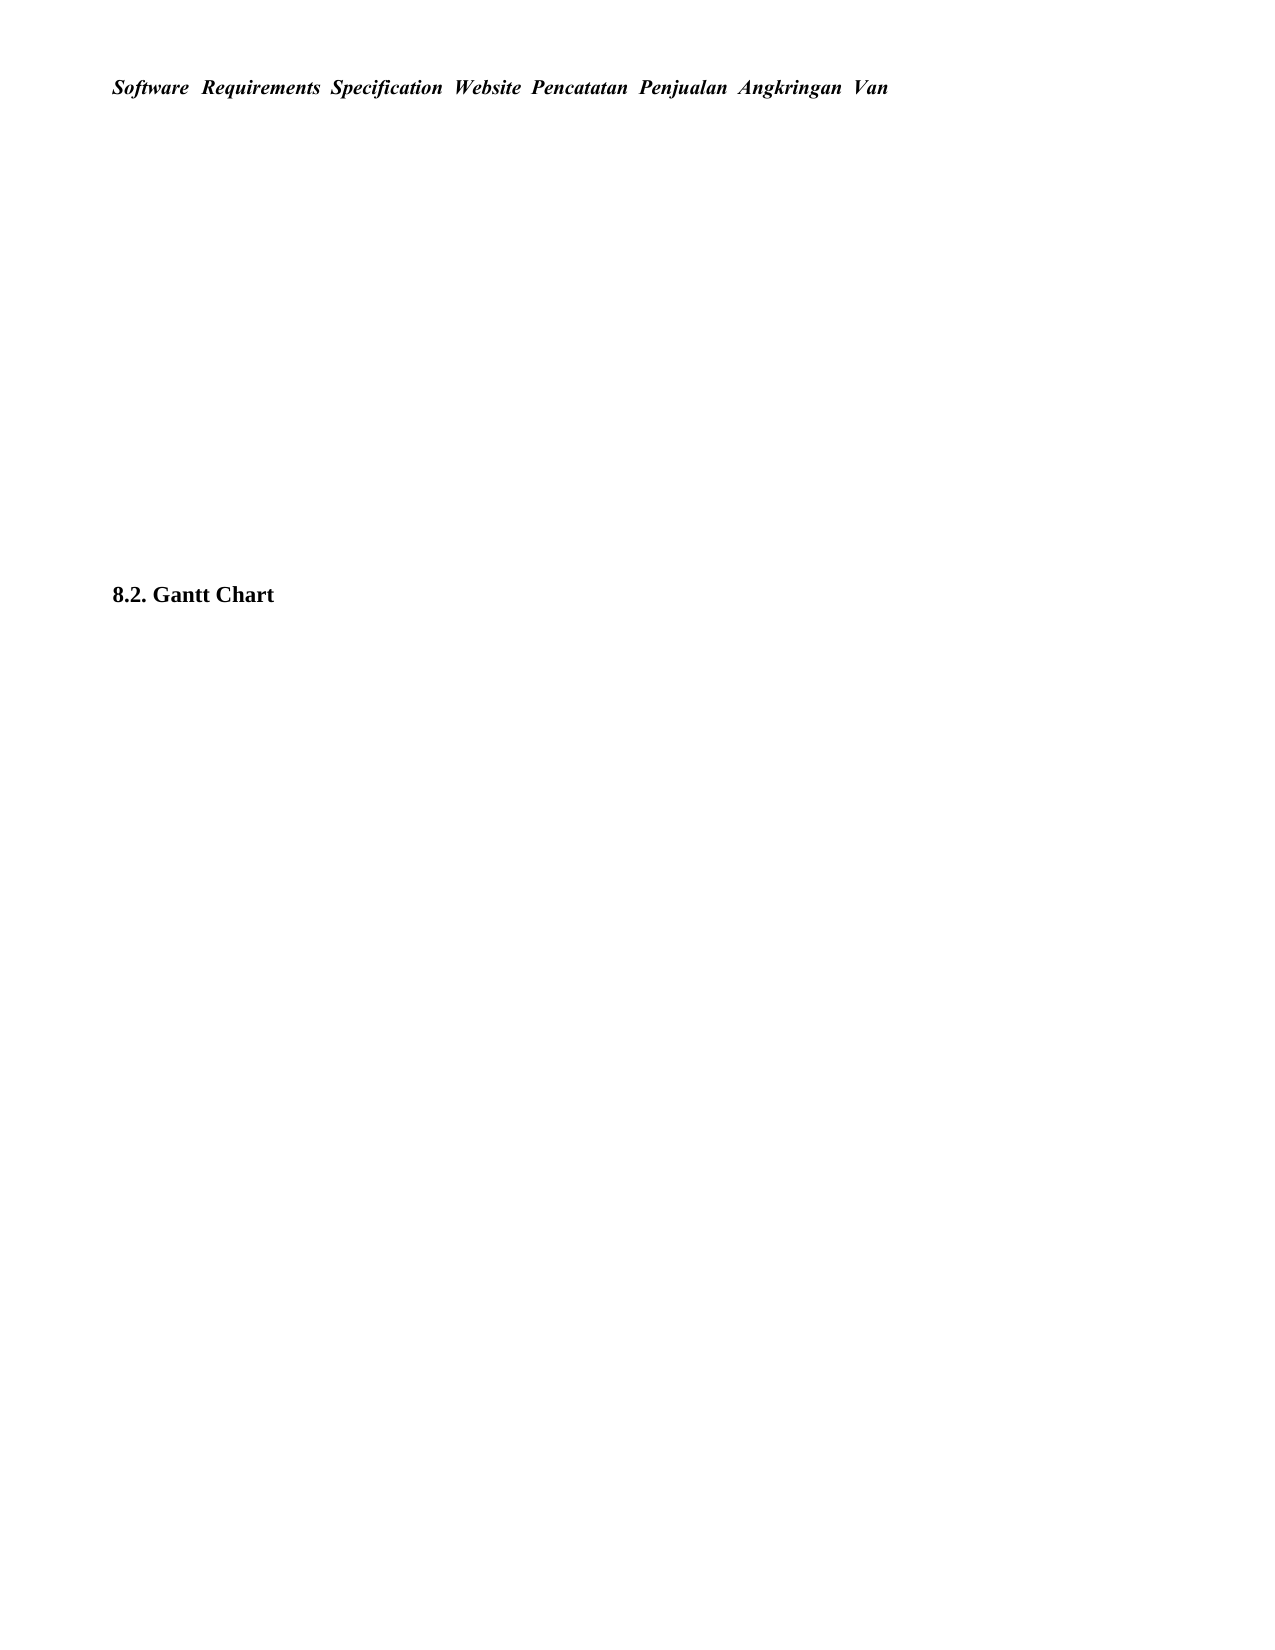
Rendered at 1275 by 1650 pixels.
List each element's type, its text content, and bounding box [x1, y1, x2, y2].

text 8.2. Gantt Chart [112, 581, 1140, 608]
